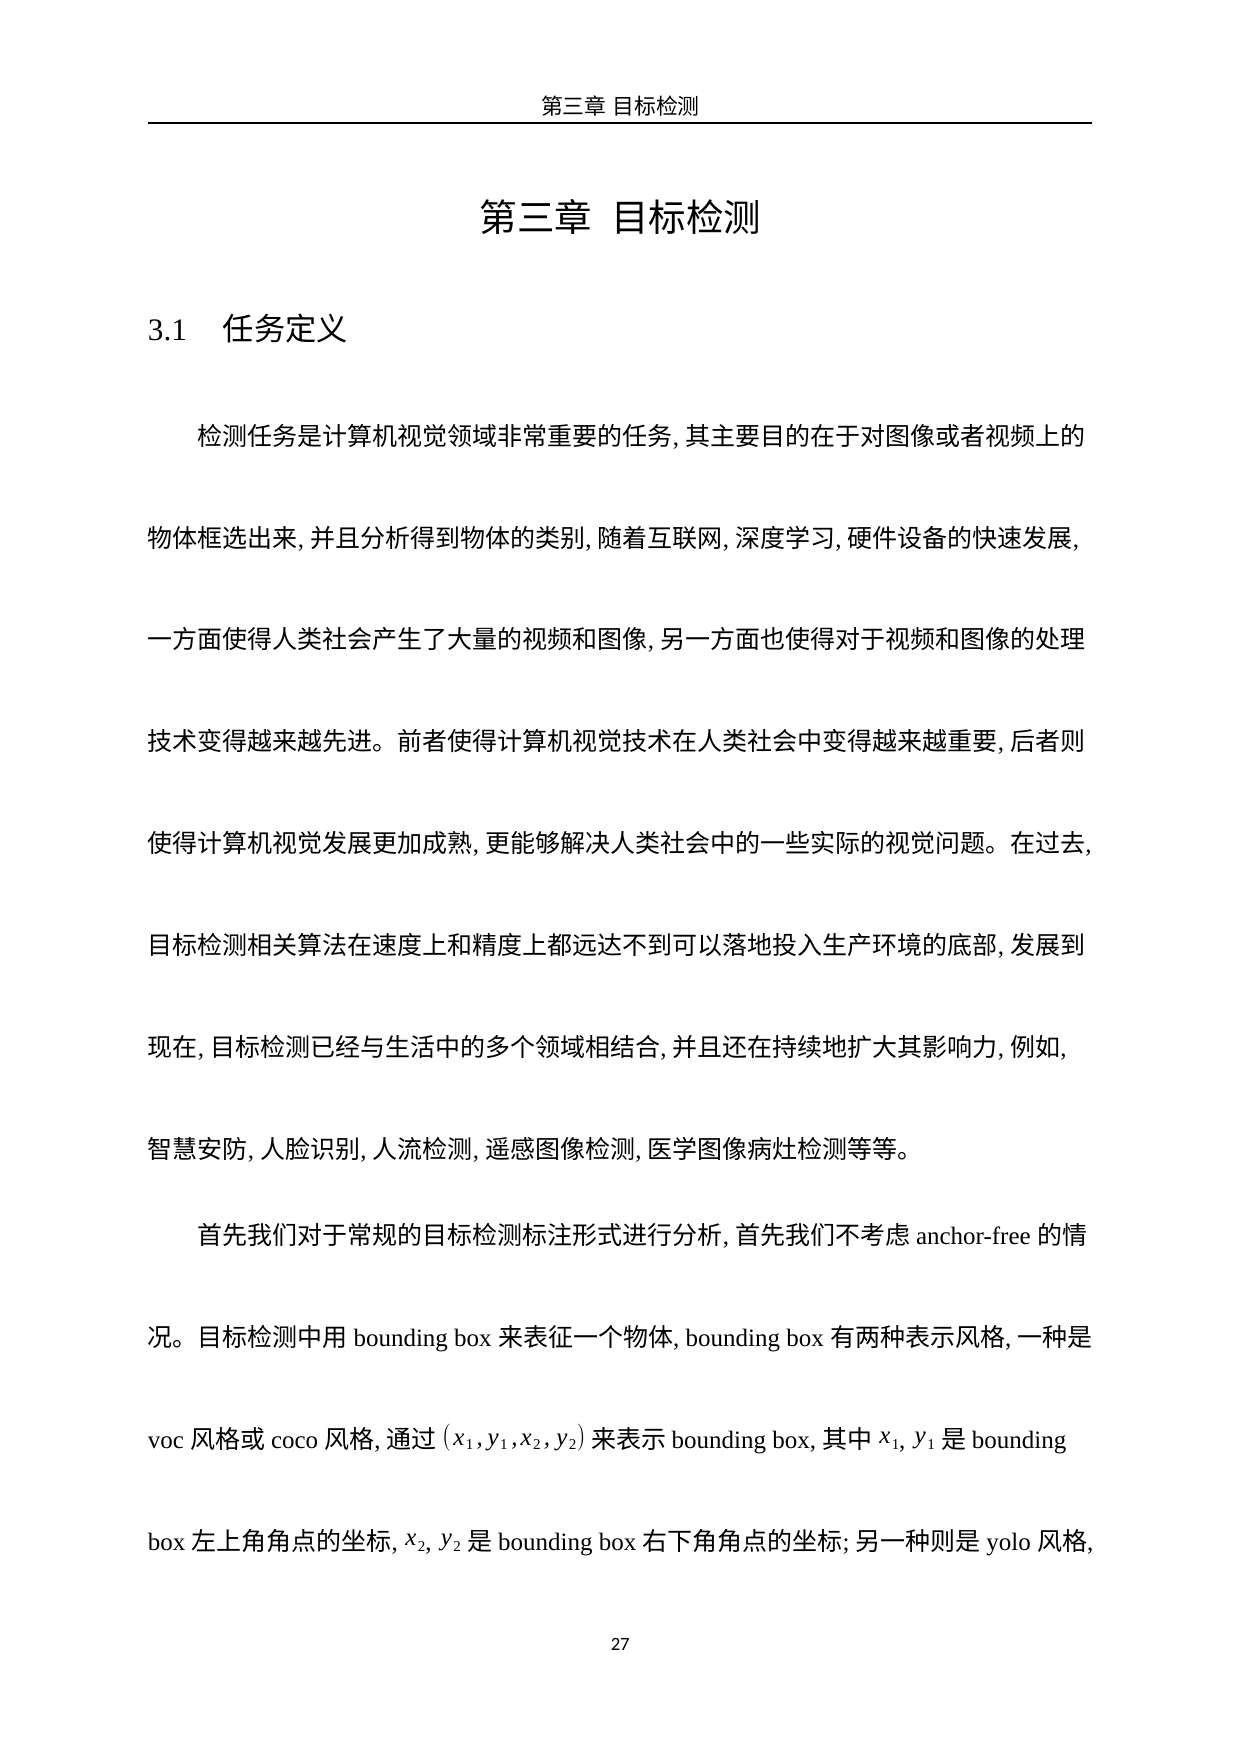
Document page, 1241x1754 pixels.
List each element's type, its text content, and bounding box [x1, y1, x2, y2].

subtitle 任务定义 [148, 293, 1092, 361]
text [148, 1199, 1092, 1573]
text 检测任务是计算机视觉领域非常重要的任务, 其主要目的在于对图像或者视频上的物体框选出来, 并且分析得到物体的类别, 随着互联网, 深度学习, 硬件设备的快速发展, 一方面使得人类社会产生了大量的视频和图像, 另一方面也使得对于视频和图像的处理技术变得越来越先进。前者使得计算机视觉技术在人类社会中变得越来越重要, 后者则使得计算机视觉发展更加成熟, 更能够解决人类社会中的一些实际的视觉问题。在过去, 目标检测相关算法在速度上和精度上都远达不到可以落地投入生产环境的底部, 发展到现在, 目标检测已经与生活中的多个领域相结合, 并且还在持续地扩大其影响力, 例如, 智慧安防, 人脸识别, 人流检测, 遥感图像检测, 医学图像病灶检测等等。 [148, 400, 1092, 1181]
subtitle 目标检测 [148, 181, 1092, 249]
